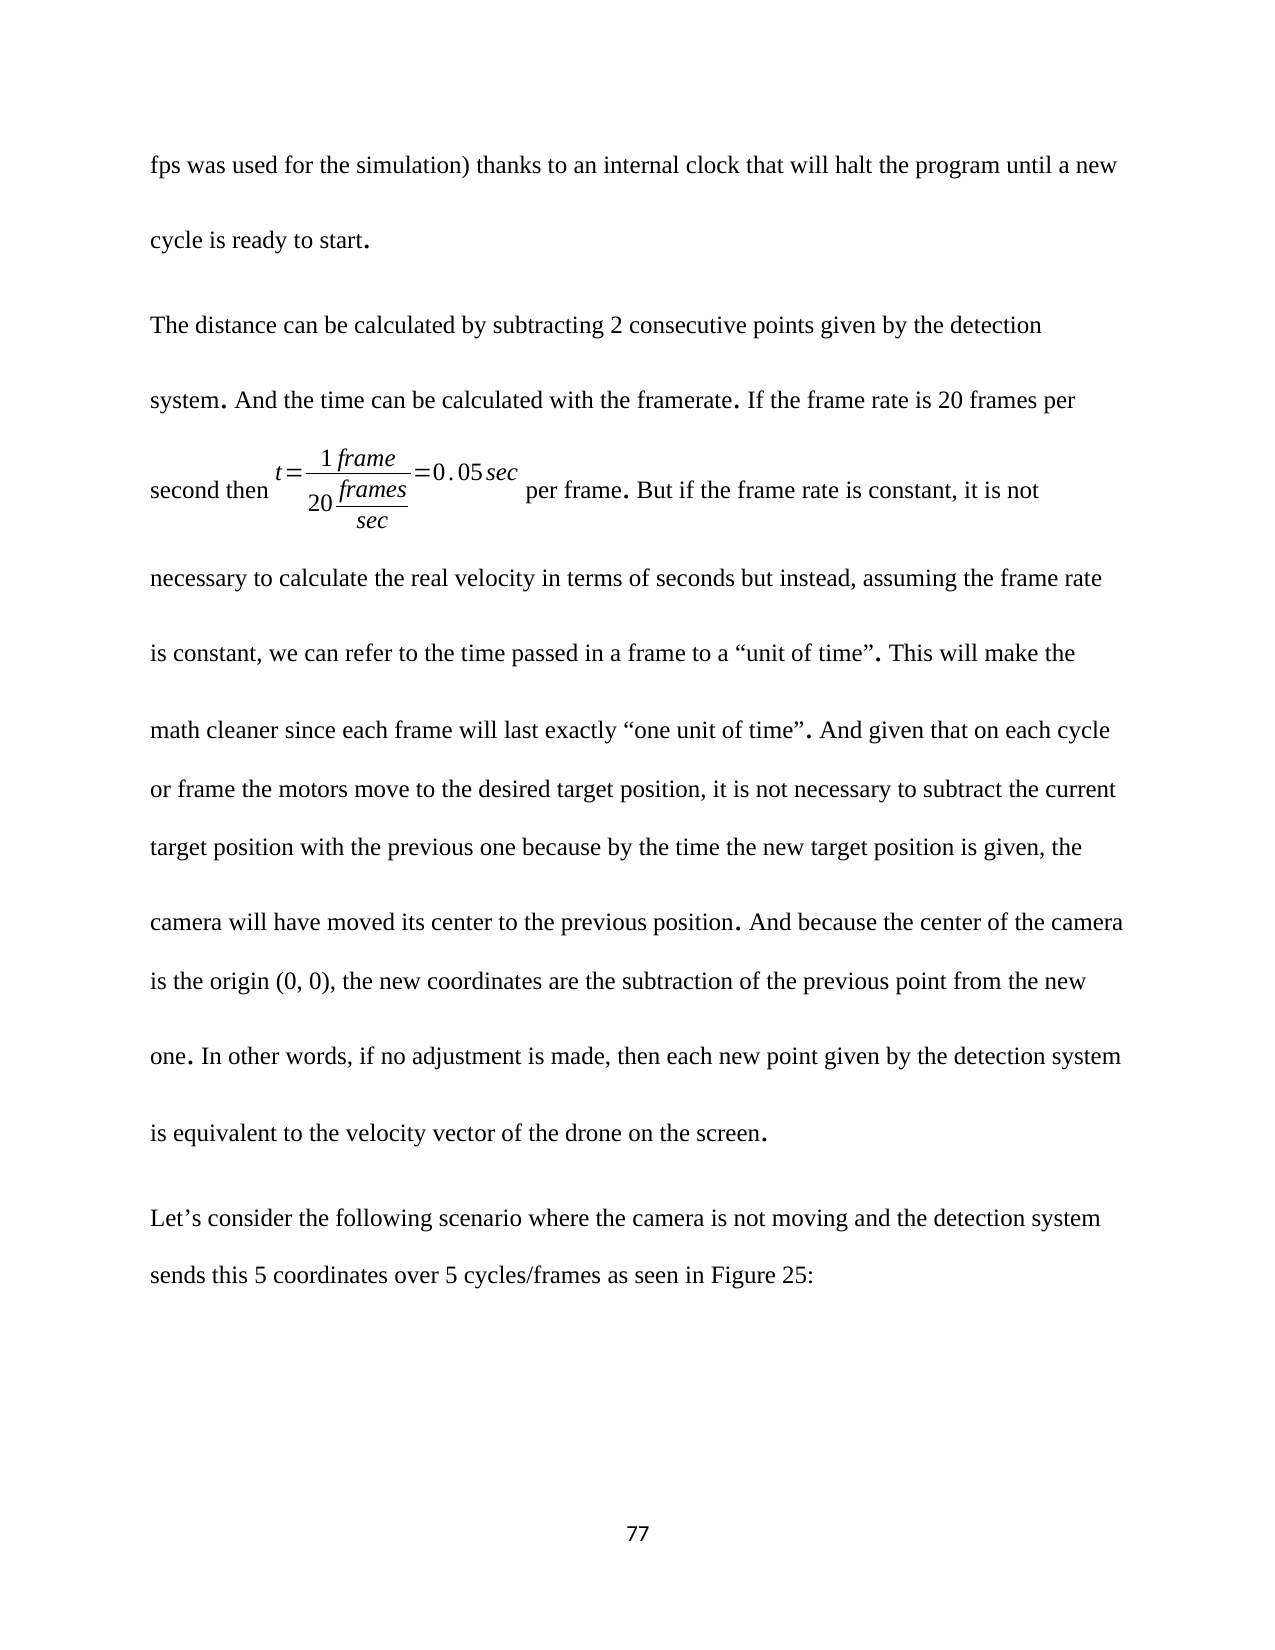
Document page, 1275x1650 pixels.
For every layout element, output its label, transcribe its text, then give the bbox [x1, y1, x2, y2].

text The distance can be calculated by subtracting 2 consecutive points given by the detection system. And the time can be calculated with the framerate. If the frame rate is 20 frames per second then per frame. But if the frame rate is constant, it is not necessary to calculate the real velocity in terms of seconds but instead, assuming the frame rate is constant, we can refer to the time passed in a frame to a “unit of time”. This will make the math cleaner since each frame will last exactly “one unit of time”. And given that on each cycle or frame the motors move to the desired target position, it is not necessary to subtract the current target position with the previous one because by the time the new target position is given, the camera will have moved its center to the previous position. And because the center of the camera is the origin (0, 0), the new coordinates are the subtraction of the previous point from the new one. In other words, if no adjustment is made, then each new point given by the detection system is equivalent to the velocity vector of the drone on the screen. [150, 310, 1125, 1148]
text Let’s consider the following scenario where the camera is not moving and the detection system sends this 5 coordinates over 5 cycles/frames as seen in Figure 25: [150, 1203, 1125, 1289]
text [150, 150, 1125, 255]
